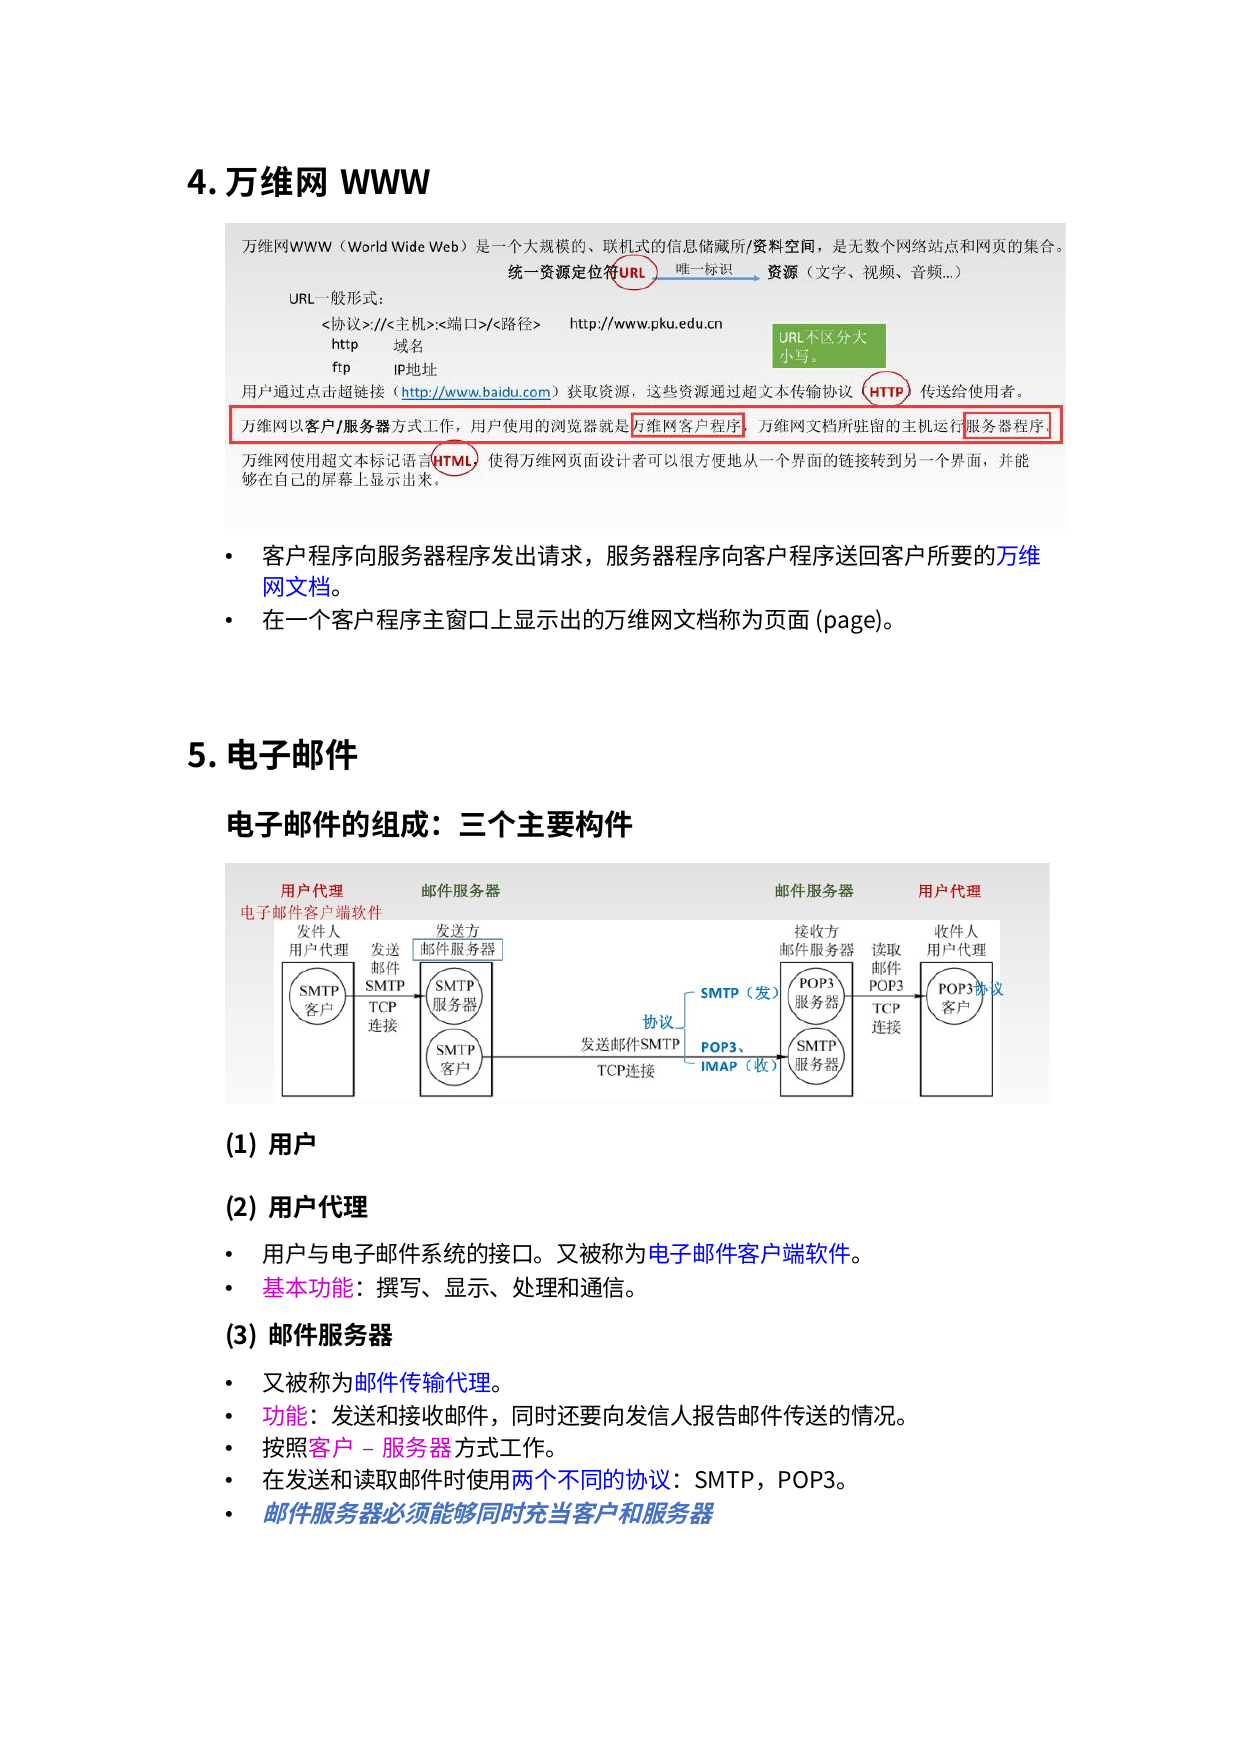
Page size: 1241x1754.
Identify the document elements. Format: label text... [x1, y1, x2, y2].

subtitle 电子邮件 [187, 729, 1240, 777]
list 又被称为邮件传输代理。 [225, 1365, 1240, 1398]
list 用户代理 [225, 1187, 1240, 1223]
list 在发送和读取邮件时使用两个不同的协议：SMTP，POP3。 [225, 1463, 1240, 1495]
subtitle 邮件服务器 [225, 1316, 1240, 1352]
list 用户与电子邮件系统的接口。又被称为电子邮件客户端软件。 [225, 1236, 1240, 1270]
subtitle 万维网 WWW [187, 156, 1240, 204]
picture [225, 223, 1066, 536]
list 功能：发送和接收邮件，同时还要向发信人报告邮件传送的情况。 [225, 1398, 1240, 1431]
list 客户程序向服务器程序发出请求，服务器程序向客户程序送回客户所要的万维网文档。 [225, 536, 1053, 602]
list 按照客户 – 服务器方式工作。 [225, 1431, 1240, 1463]
picture [225, 863, 1050, 1104]
list 在一个客户程序主窗口上显示出的万维网文档称为页面 (page)。 [225, 602, 1240, 635]
subtitle 邮件服务器必须能够同时充当客户和服务器 [225, 1495, 1240, 1530]
list 基本功能：撰写、显示、处理和通信。 [225, 1270, 1240, 1303]
subtitle 电子邮件的组成：三个主要构件 [225, 801, 1240, 843]
